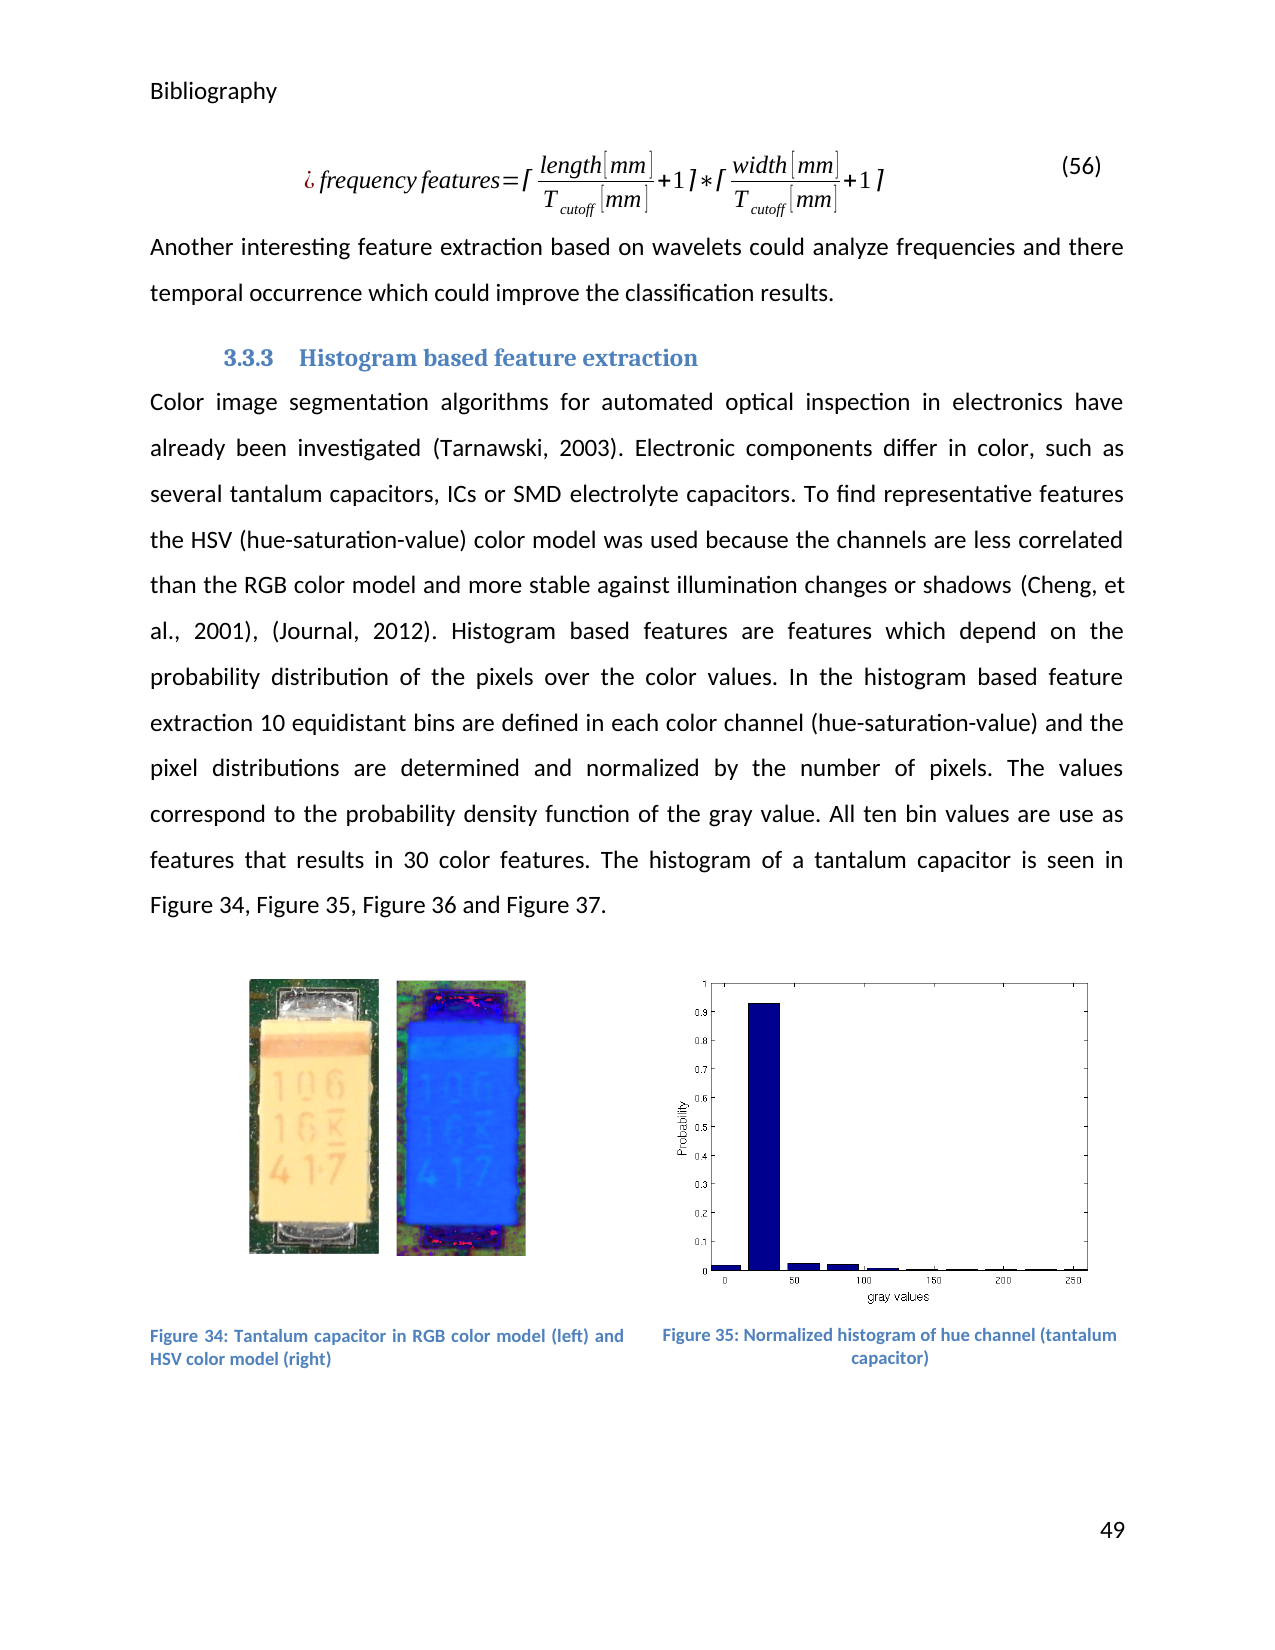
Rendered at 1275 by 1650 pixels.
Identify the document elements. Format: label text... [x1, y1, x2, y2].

text Another interesting feature extraction based on wavelets could analyze frequencies and there temporal occurrence which could improve the classification results. [150, 231, 1125, 307]
table_header [139, 150, 1050, 231]
subtitle Histogram based feature extraction [224, 343, 1125, 372]
picture [249, 979, 526, 1256]
text Color image segmentation algorithms for automated optical inspection in electronics have already been investigated . Electronic components differ in color, such as several tantalum capacitors, ICs or SMD electrolyte capacitors. To find representative features the HSV (hue-saturation-value) color model was used because the channels are less correlated than the RGB color model and more stable against illumination changes or shadows , . Histogram based features are features which depend on the probability distribution of the pixels over the color values. In the histogram based feature extraction 10 equidistant bins are defined in each color channel (hue-saturation-value) and the pixel distributions are determined and normalized by the number of pixels. The values correspond to the probability density function of the gray value. All ten bin values are use as features that results in 30 color features. The histogram of a tantalum capacitor is seen in Figure 34, Figure 35, Figure 36 and Figure 37. [150, 387, 1125, 920]
picture [647, 956, 1133, 1308]
